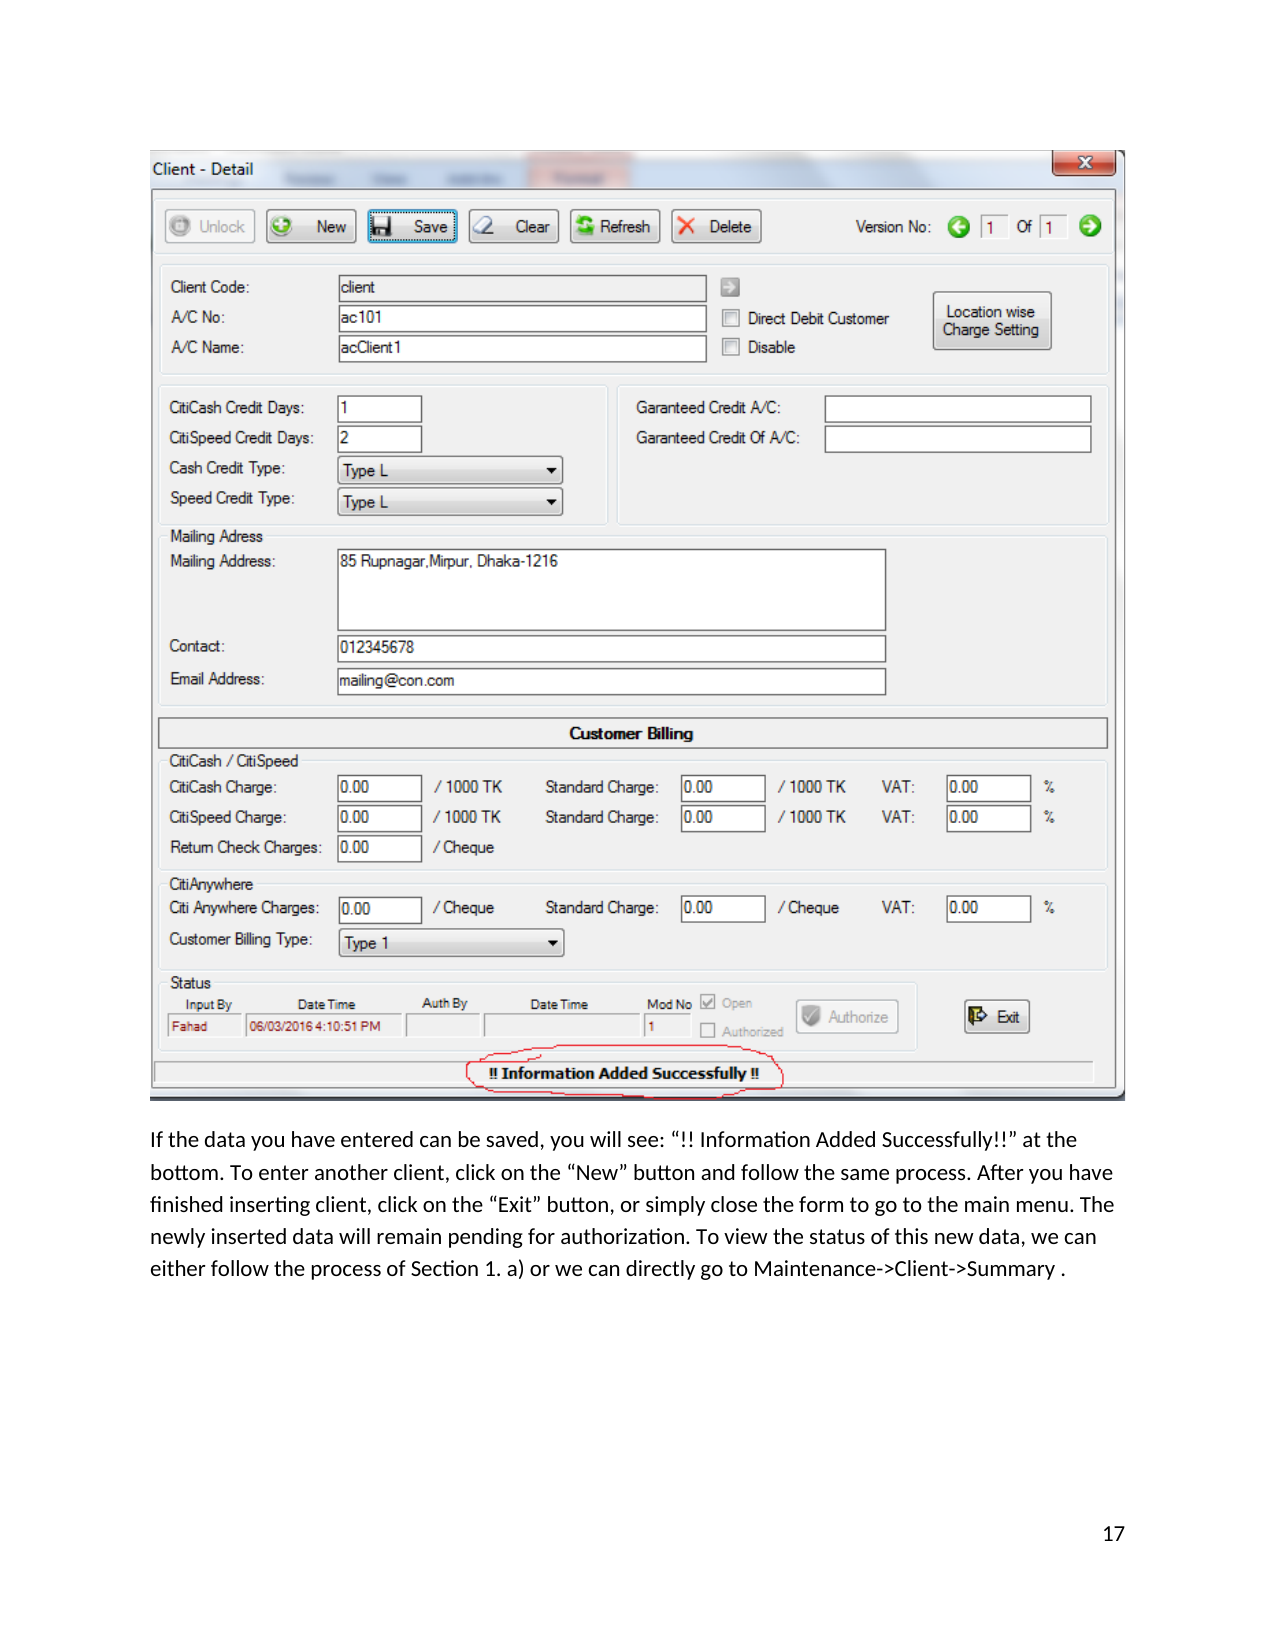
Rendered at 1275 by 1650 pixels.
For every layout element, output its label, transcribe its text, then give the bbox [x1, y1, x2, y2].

text If the data you have entered can be saved, you will see: “!! Information Added Successfully!!” at the bottom. To enter another client, click on the “New” button and follow the same process. After you have finished inserting client, click on the “Exit” button, or simply close the form to go to the main menu. The newly inserted data will remain pending for authorization. To view the status of this new data, we can either follow the process of Section 1. a) or we can directly go to Maintenance->Client->Summary . [150, 1125, 1125, 1282]
picture [150, 150, 1125, 1101]
